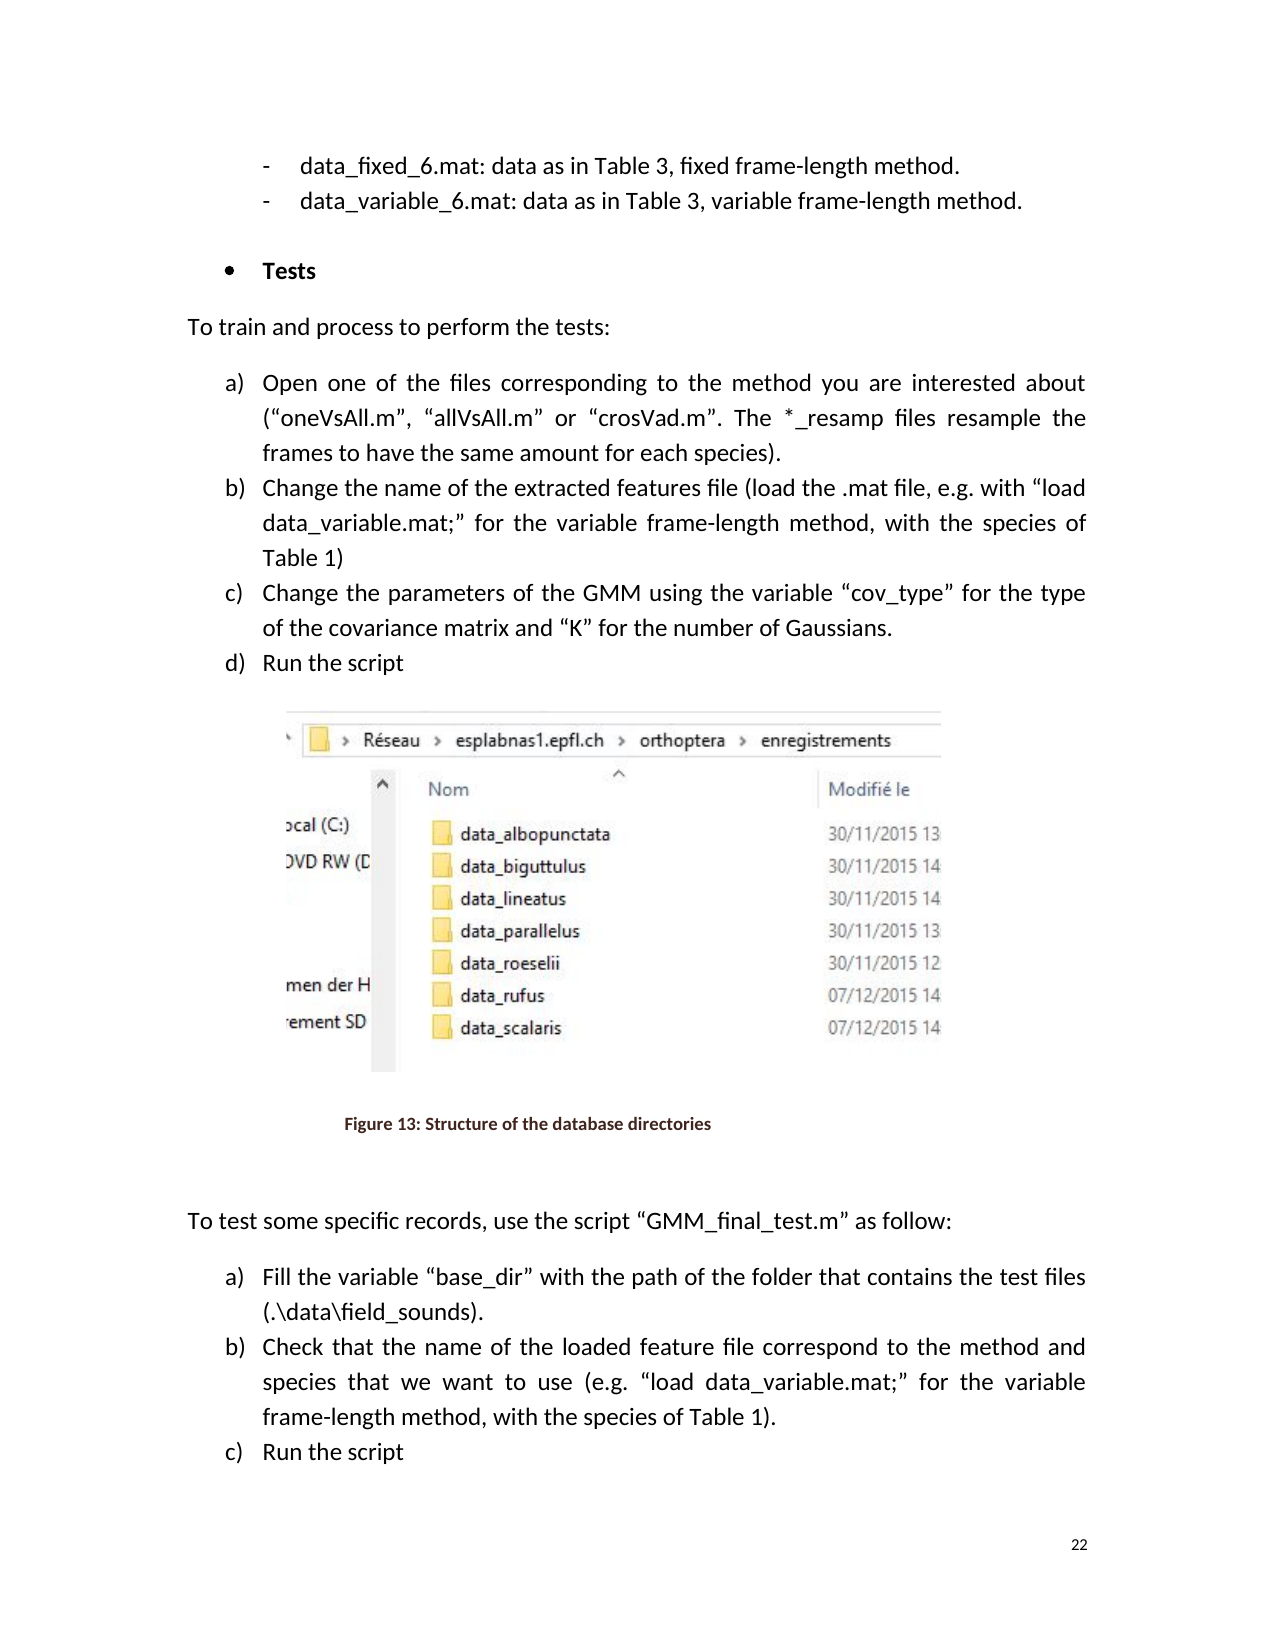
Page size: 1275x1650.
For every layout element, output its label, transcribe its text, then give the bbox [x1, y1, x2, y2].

list Change the name of the extracted features file (load the .mat file, e.g. with “load data_variable.mat;” for the variable frame-length method, with the species of Table 1) [225, 472, 1087, 572]
list Tests [225, 255, 1087, 286]
list data_fixed_6.mat: data as in Table 3, fixed frame-length method. [262, 150, 1087, 181]
text To test some specific records, use the script “GMM_final_test.m” as follow: [187, 1205, 1087, 1236]
picture [284, 710, 940, 1070]
list Run the script [225, 647, 1087, 677]
text To train and process to perform the tests: [187, 311, 1087, 341]
list Run the script [225, 1436, 1087, 1466]
list Open one of the files corresponding to the method you are interested about (“oneVsAll.m”, “allVsAll.m” or “crosVad.m”. The *_resamp files resample the frames to have the same amount for each species). [225, 367, 1087, 467]
list data_variable_6.mat: data as in Table 3, variable frame-length method. [262, 185, 1087, 216]
list Check that the name of the loaded feature file correspond to the method and species that we want to use (e.g. “load data_variable.mat;” for the variable frame-length method, with the species of Table 1). [225, 1331, 1087, 1431]
list Change the parameters of the GMM using the variable “cov_type” for the type of the covariance matrix and “K” for the number of Gaussians. [225, 577, 1087, 642]
list Fill the variable “base_dir” with the path of the folder that contains the test files (.\data\field_sounds). [225, 1261, 1087, 1326]
